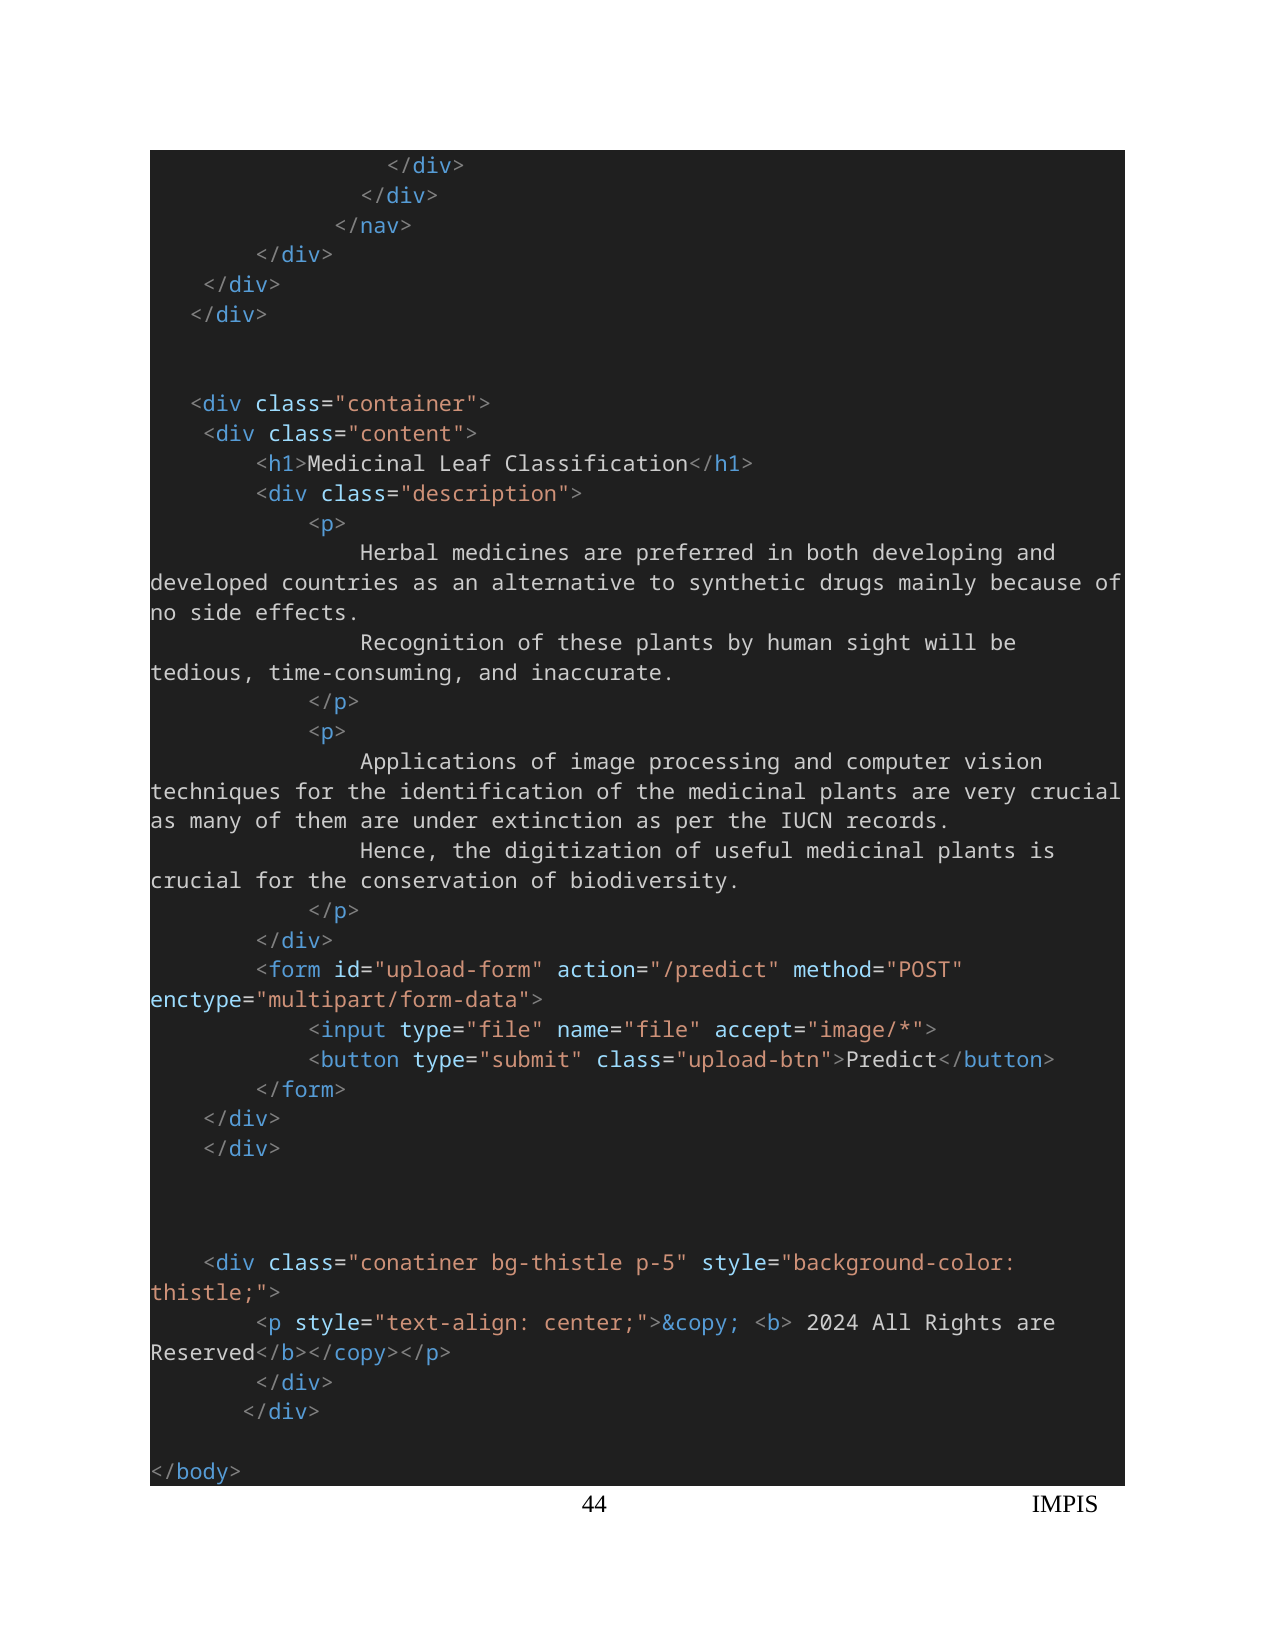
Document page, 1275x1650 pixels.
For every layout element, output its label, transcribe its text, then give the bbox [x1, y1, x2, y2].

text <input type="file" name="file" accept="image/*"> [150, 1014, 1125, 1044]
text Hence, the digitization of useful medicinal plants is crucial for the conservation of biodiversity. [150, 835, 1125, 895]
text <div class="conatiner bg-thistle p-5" style="background-color: thistle;"> [150, 1247, 1125, 1307]
text Applications of image processing and computer vision techniques for the identification of the medicinal plants are very crucial as many of them are under extinction as per the IUCN records. [150, 746, 1125, 835]
text <p> [150, 507, 1125, 537]
text <div class="container"> [150, 388, 1125, 418]
text </div> [150, 1367, 1125, 1396]
text </body> [150, 1456, 1125, 1486]
text <form id="upload-form" action="/predict" method="POST" enctype="multipart/form-data"> [150, 954, 1125, 1014]
text </form> [150, 1073, 1125, 1103]
text </div> [150, 299, 1125, 329]
text </div> [150, 269, 1125, 299]
text </div> [150, 180, 1125, 209]
text <p style="text-align: center;">&copy; <b> 2024 All Rights are Reserved</b></copy></p> [150, 1307, 1125, 1367]
text </div> [150, 1103, 1125, 1133]
text <p> [150, 716, 1125, 746]
text <div class="description"> [150, 478, 1125, 507]
text </p> [150, 895, 1125, 924]
text <button type="submit" class="upload-btn">Predict</button> [150, 1044, 1125, 1073]
text Herbal medicines are preferred in both developing and developed countries as an alternative to synthetic drugs mainly because of no side effects. [150, 537, 1125, 627]
text </div> [150, 150, 1125, 180]
text </nav> [150, 209, 1125, 239]
text <div class="content"> [150, 418, 1125, 448]
text </div> [150, 239, 1125, 269]
text Recognition of these plants by human sight will be tedious, time-consuming, and inaccurate. [150, 627, 1125, 686]
text </div> [150, 1396, 1125, 1426]
text </div> [150, 924, 1125, 954]
text </div> [150, 1133, 1125, 1163]
text </p> [150, 686, 1125, 716]
text <h1>Medicinal Leaf Classification</h1> [150, 448, 1125, 478]
